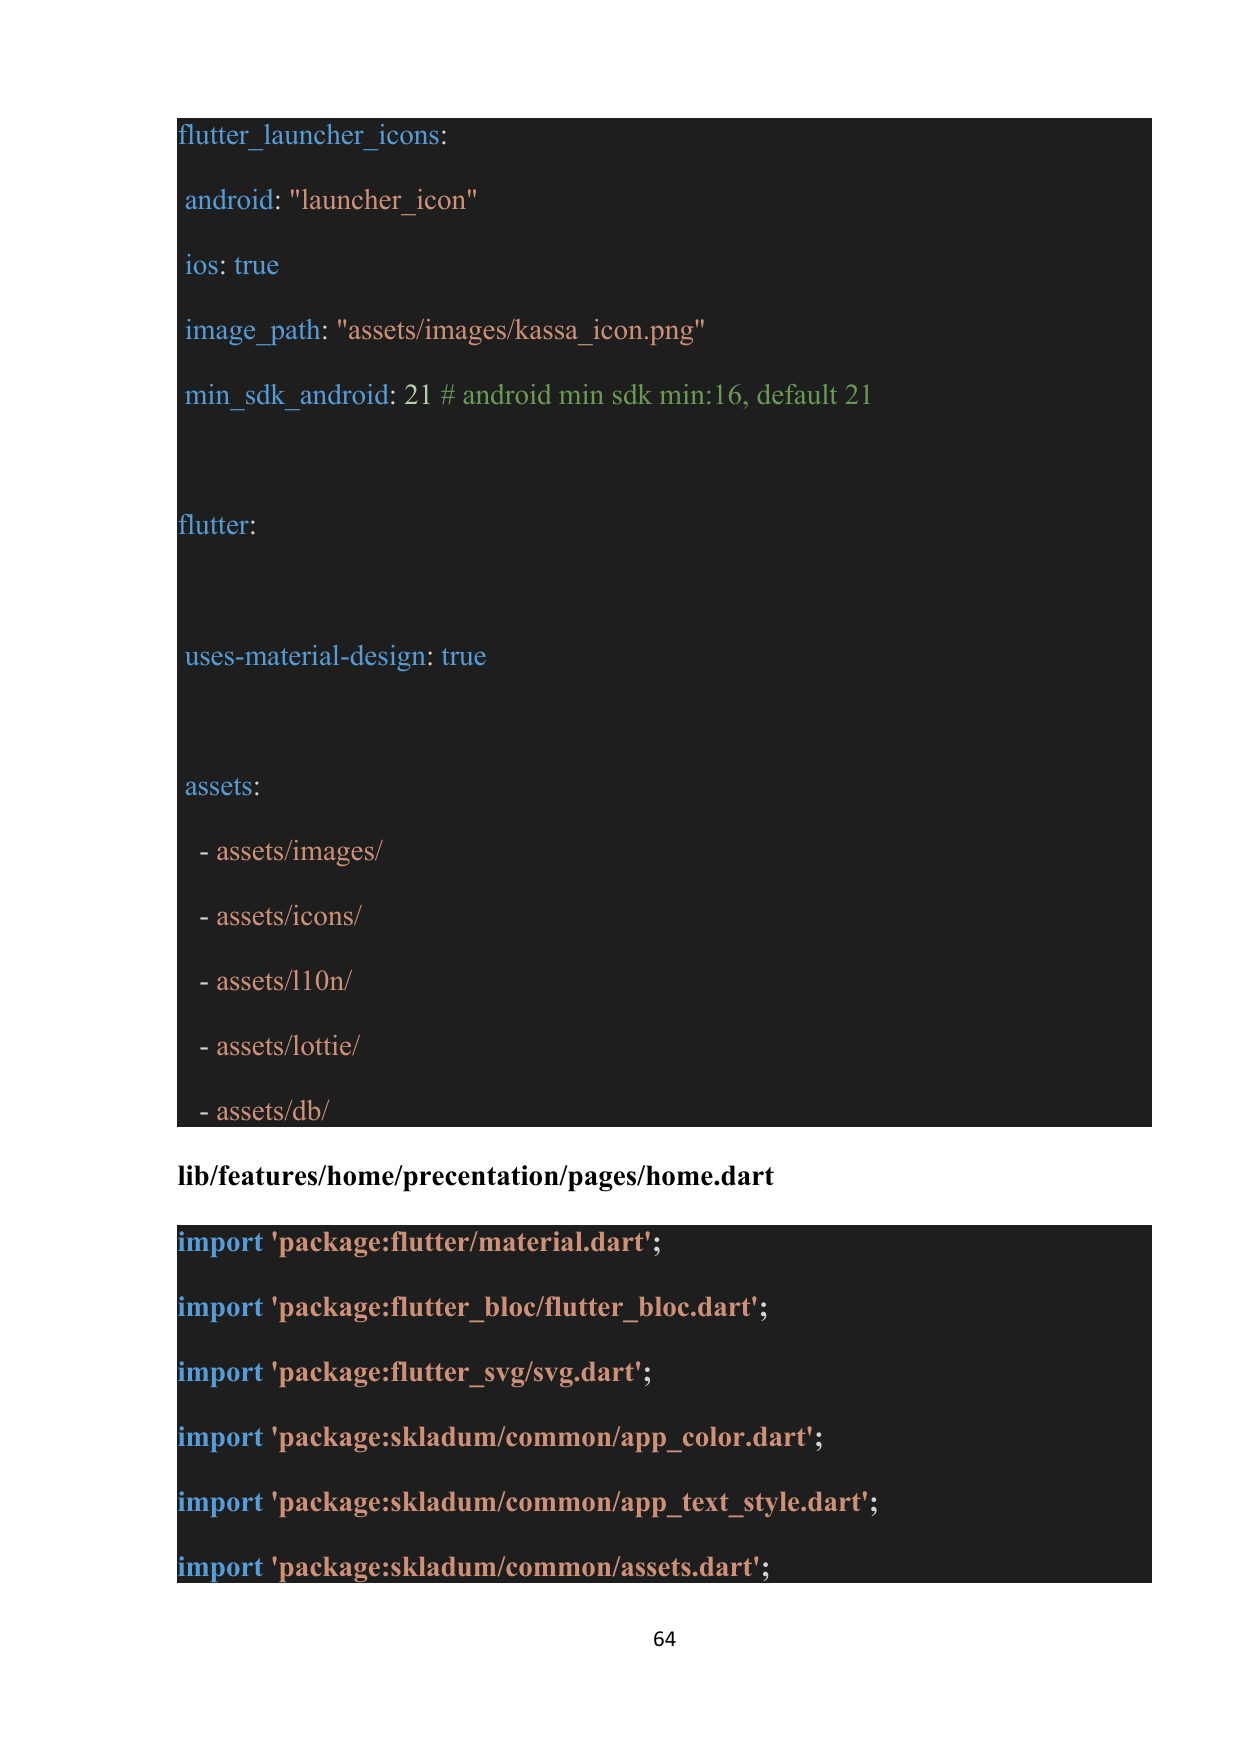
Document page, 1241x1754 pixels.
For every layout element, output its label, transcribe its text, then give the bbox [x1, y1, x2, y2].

text uses-material-design: true [177, 639, 1152, 671]
text import 'package:flutter_bloc/flutter_bloc.dart'; [177, 1290, 1152, 1322]
text flutter: [177, 509, 1152, 541]
text - assets/lottie/ [177, 1029, 1152, 1062]
text import 'package:flutter_svg/svg.dart'; [177, 1355, 1152, 1387]
text - assets/db/ [177, 1095, 1152, 1127]
text - assets/images/ [177, 834, 1152, 867]
text min_sdk_android: 21 # android min sdk min:16, default 21 [177, 378, 1152, 411]
text android: "launcher_icon" [177, 183, 1152, 216]
text assets: [177, 769, 1152, 801]
text lib/features/home/precentation/pages/home.dart [177, 1160, 1152, 1192]
text import 'package:flutter/material.dart'; [177, 1225, 1152, 1257]
text image_path: "assets/images/kassa_icon.png" [177, 313, 1152, 346]
text - assets/icons/ [177, 899, 1152, 932]
text import 'package:skladum/common/app_text_style.dart'; [177, 1485, 1152, 1518]
text import 'package:skladum/common/assets.dart'; [177, 1550, 1152, 1583]
text ios: true [177, 248, 1152, 281]
text flutter_launcher_icons: [177, 118, 1152, 150]
text import 'package:skladum/common/app_color.dart'; [177, 1420, 1152, 1452]
text - assets/l10n/ [177, 964, 1152, 997]
